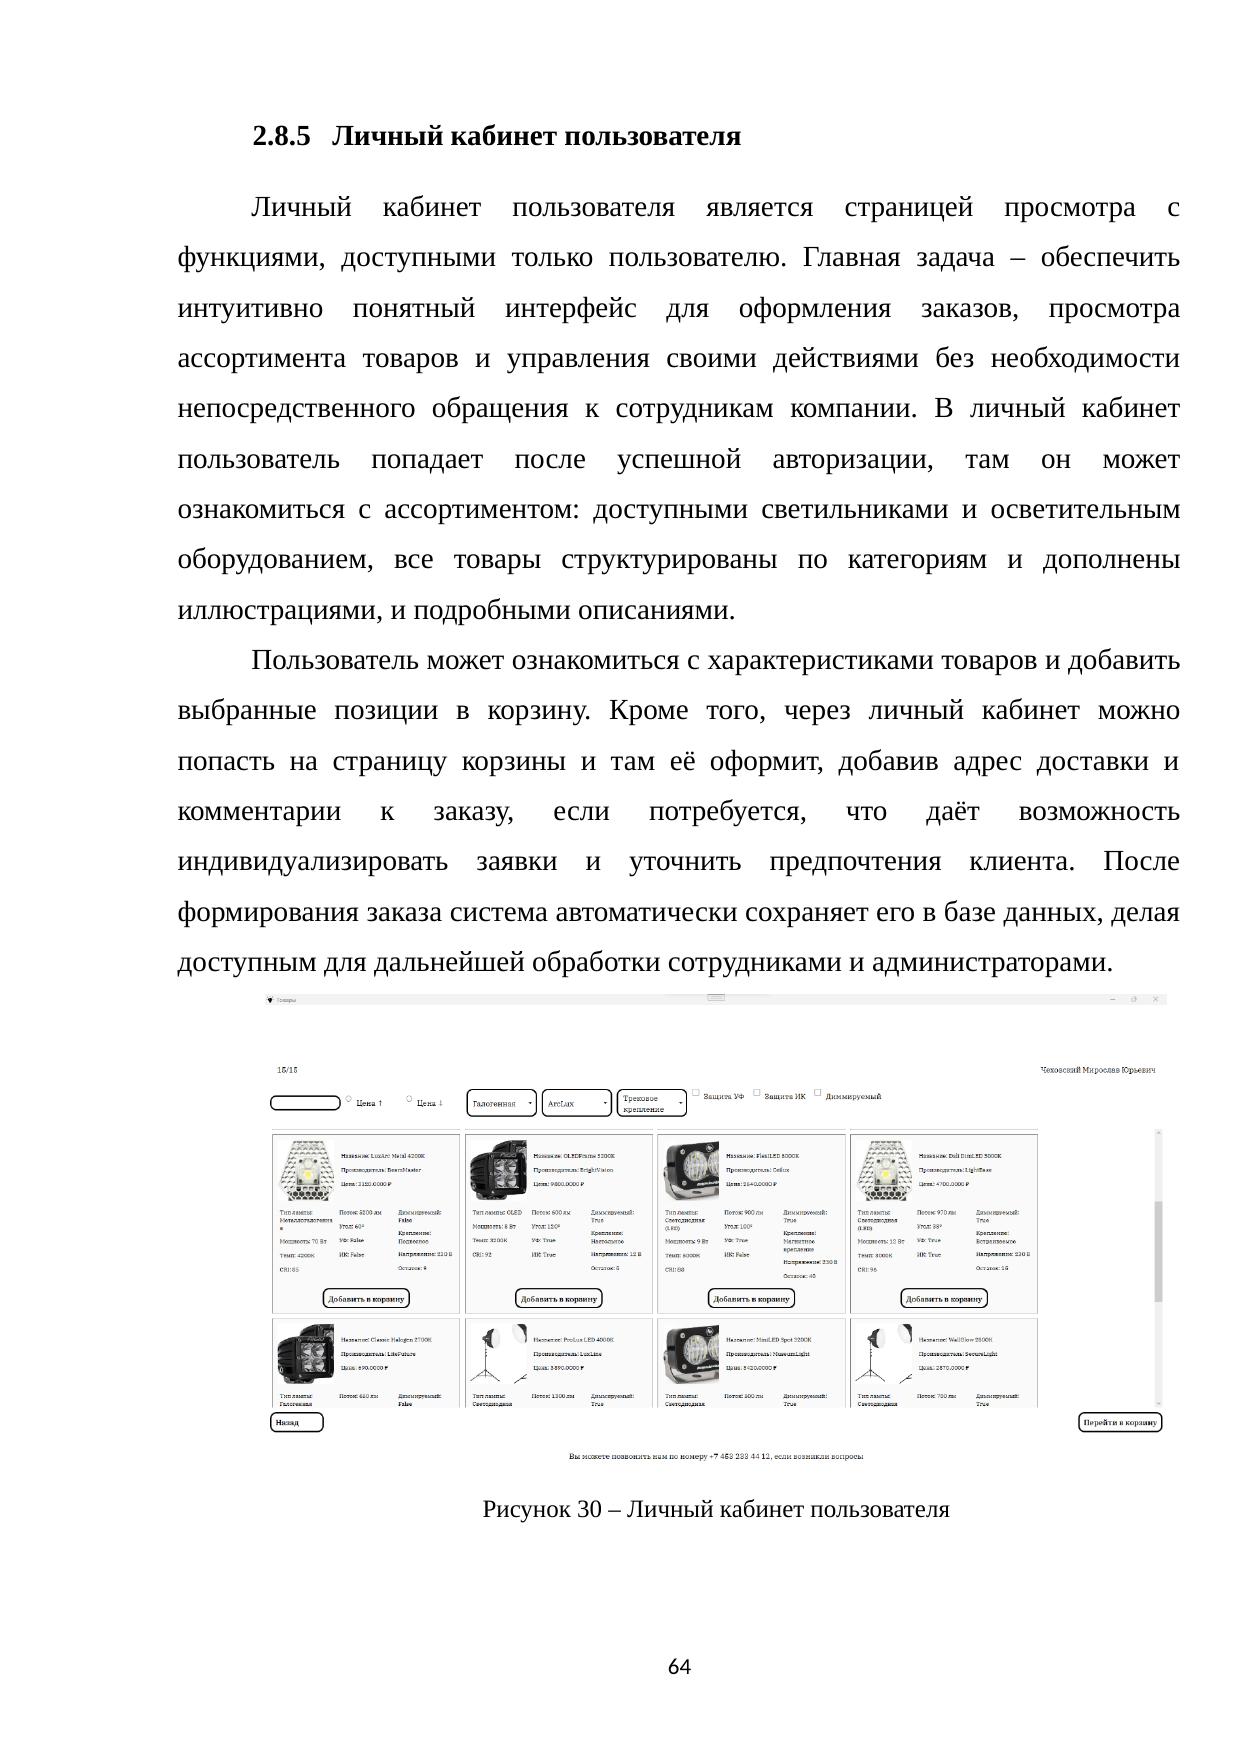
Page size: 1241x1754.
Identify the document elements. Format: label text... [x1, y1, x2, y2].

list 2.8.5 Личный кабинет пользователя [252, 118, 1181, 152]
text Рисунок 30 – Личный кабинет пользователя [177, 1494, 1181, 1523]
text Пользователь может ознакомиться с характеристиками товаров и добавить выбранные позиции в корзину. Кроме того, через личный кабинет можно попасть на страницу корзины и там её оформит, добавив адрес доставки и комментарии к заказу, если потребуется, что даёт возможность индивидуализировать заявки и уточнить предпочтения клиента. После формирования заказа система автоматически сохраняет его в базе данных, делая доступным для дальнейшей обработки сотрудниками и администраторами. [177, 642, 1181, 977]
text Личный кабинет пользователя является страницей просмотра с функциями, доступными только пользователю. Главная задача – обеспечить интуитивно понятный интерфейс для оформления заказов, просмотра ассортимента товаров и управления своими действиями без необходимости непосредственного обращения к сотрудникам компании. В личный кабинет пользователь попадает после успешной авторизации, там он может ознакомиться с ассортиментом: доступными светильниками и осветительным оборудованием, все товары структурированы по категориям и дополнены иллюстрациями, и подробными описаниями. [177, 189, 1181, 625]
picture [265, 994, 1167, 1477]
